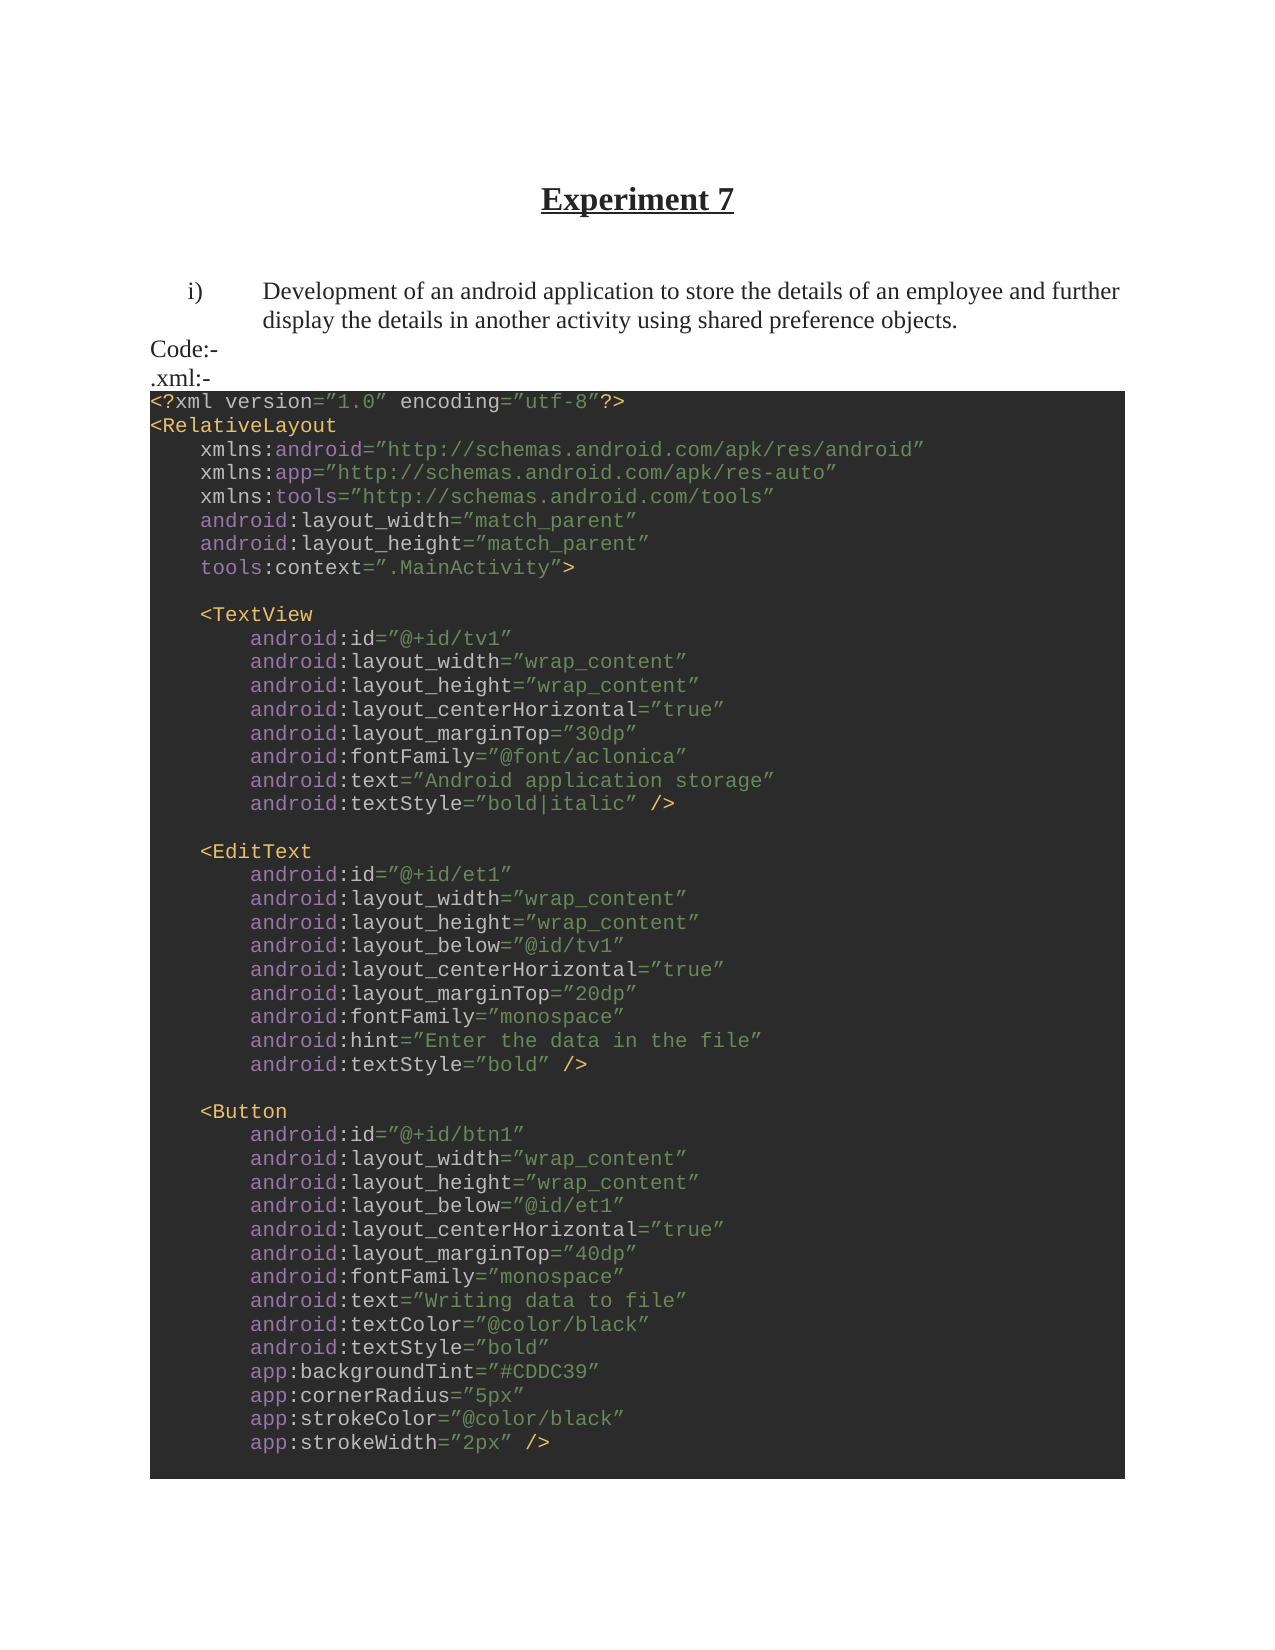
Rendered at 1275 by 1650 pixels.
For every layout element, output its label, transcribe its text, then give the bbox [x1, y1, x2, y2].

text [150, 391, 1125, 1479]
list Development of an android application to store the details of an employee and further display the details in another activity using shared preference objects. [187, 276, 1125, 334]
text Code:- [150, 334, 1125, 363]
text .xml:- [150, 363, 1125, 391]
text Experiment 7 [150, 179, 1125, 217]
